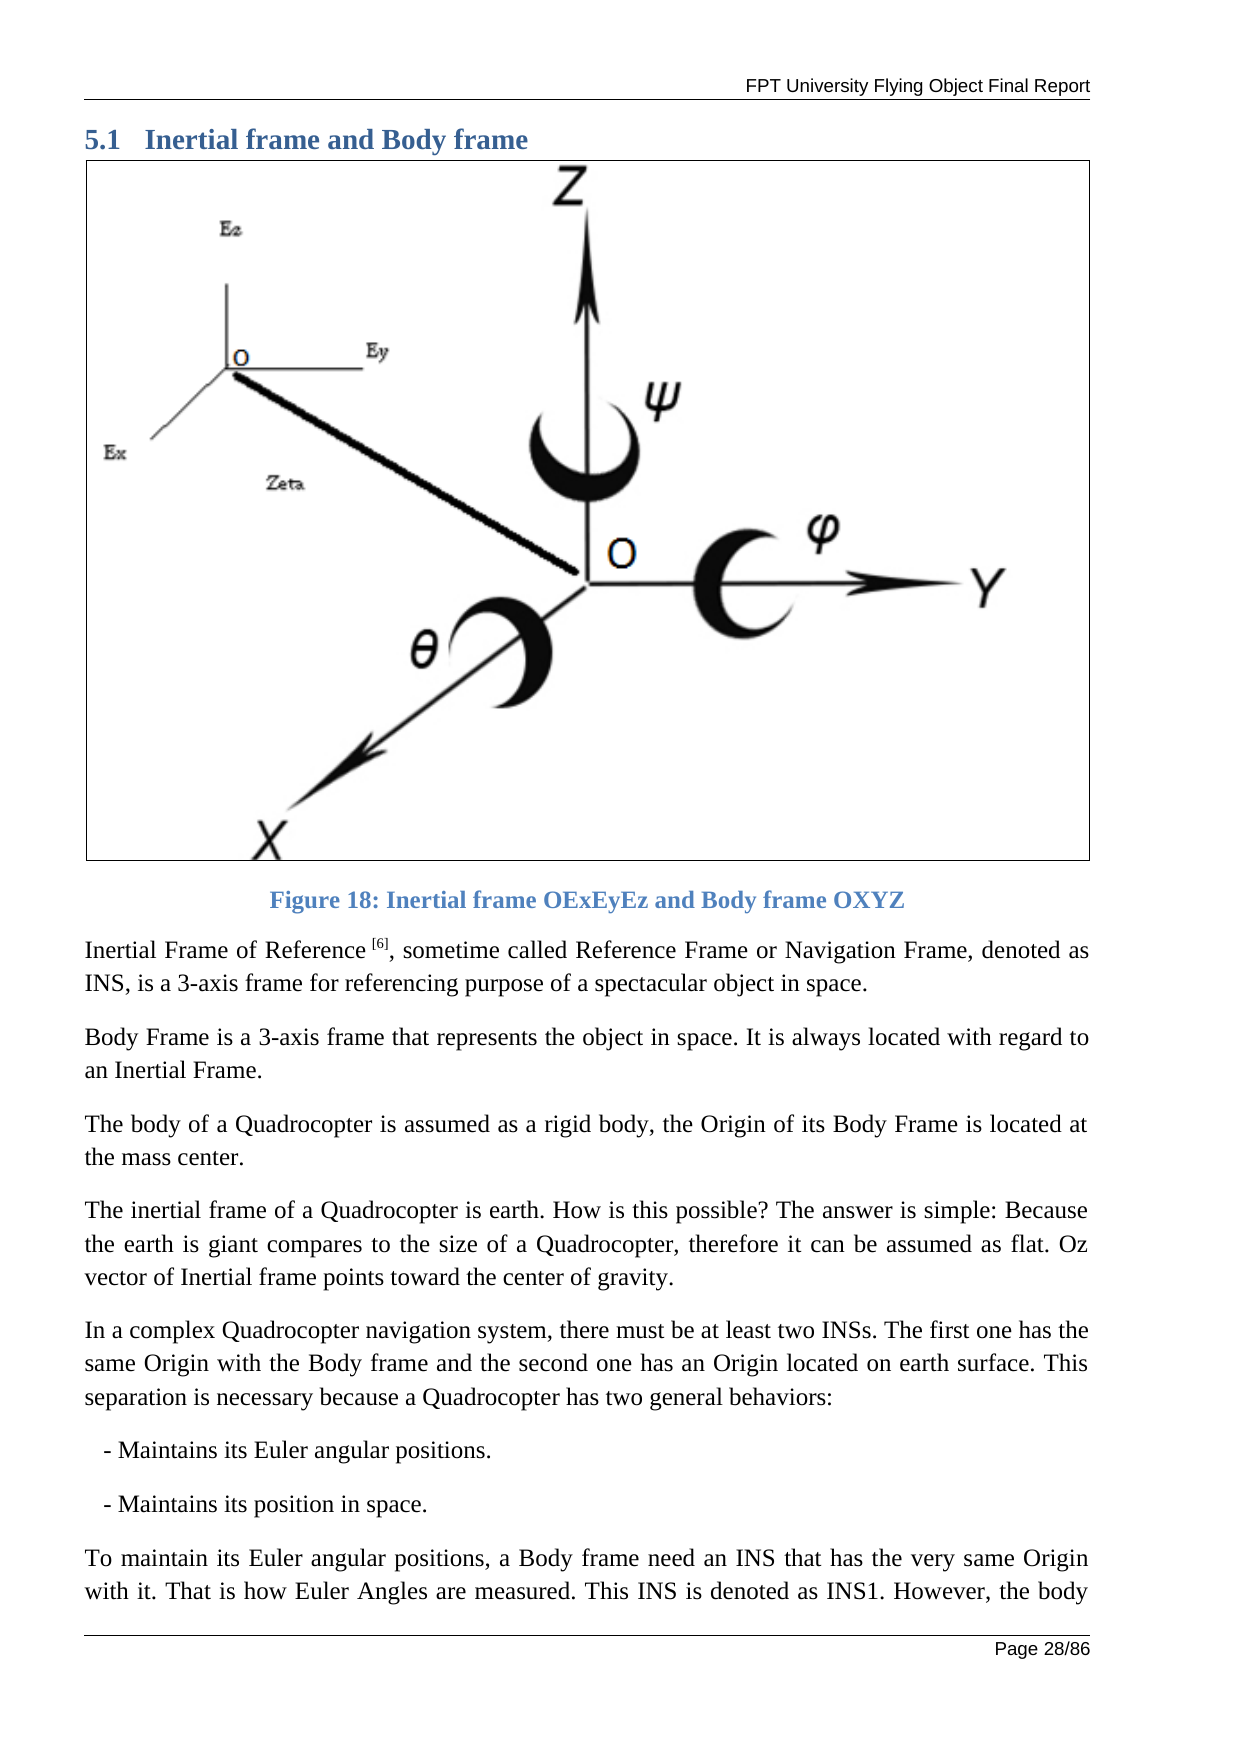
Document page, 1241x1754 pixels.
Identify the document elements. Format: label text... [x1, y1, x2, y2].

picture [87, 161, 1089, 860]
text - Maintains its Euler angular positions. [84, 1435, 1090, 1464]
text Figure 18: Inertial frame OExEyEz and Body frame OXYZ [84, 885, 1090, 914]
text The body of a Quadrocopter is assumed as a rigid body, the Origin of its Body Frame is located at the mass center. [84, 1109, 1090, 1171]
text - Maintains its position in space. [84, 1489, 1090, 1518]
text Inertial Frame of Reference [6], sometime called Reference Frame or Navigation Frame, denoted as INS, is a 3-axis frame for referencing purpose of a spectacular object in space. [84, 935, 1090, 997]
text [84, 1543, 1090, 1605]
text Body Frame is a 3-axis frame that represents the object in space. It is always located with regard to an Inertial Frame. [84, 1022, 1090, 1084]
text In a complex Quadrocopter navigation system, there must be at least two INSs. The first one has the same Origin with the Body frame and the second one has an Origin located on earth surface. This separation is necessary because a Quadrocopter has two general behaviors: [84, 1316, 1090, 1410]
subtitle Inertial frame and Body frame [84, 122, 1090, 155]
text The inertial frame of a Quadrocopter is earth. How is this possible? The answer is simple: Because the earth is giant compares to the size of a Quadrocopter, therefore it can be assumed as flat. Oz vector of Inertial frame points toward the center of gravity. [84, 1196, 1090, 1290]
